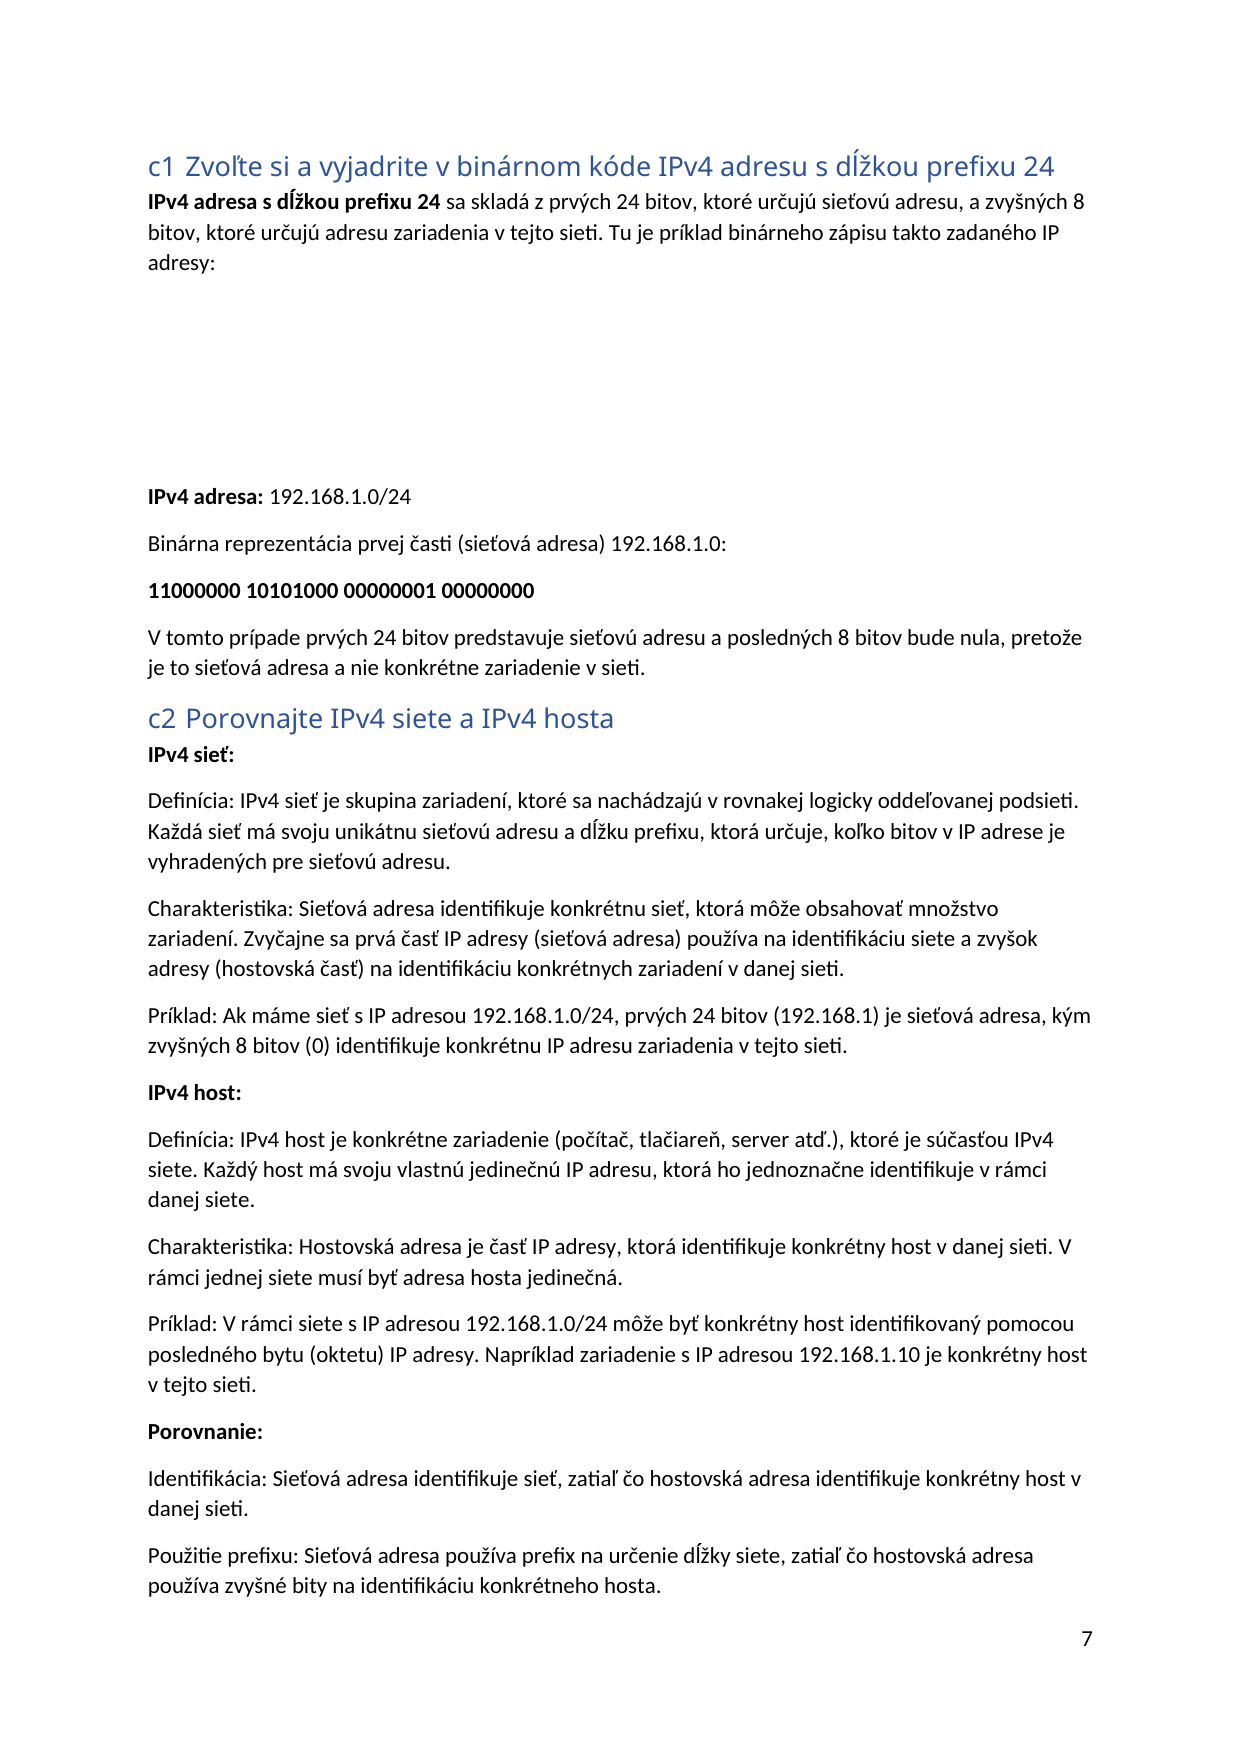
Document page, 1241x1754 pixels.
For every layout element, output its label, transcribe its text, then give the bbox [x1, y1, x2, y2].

text Charakteristika: Hostovská adresa je časť IP adresy, ktorá identifikuje konkrétny host v danej sieti. V rámci jednej siete musí byť adresa hosta jedinečná. [148, 1232, 1093, 1291]
text Definícia: IPv4 host je konkrétne zariadenie (počítač, tlačiareň, server atď.), ktoré je súčasťou IPv4 siete. Každý host má svoju vlastnú jedinečnú IP adresu, ktorá ho jednoznačne identifikuje v rámci danej siete. [148, 1125, 1093, 1213]
text Charakteristika: Sieťová adresa identifikuje konkrétnu sieť, ktorá môže obsahovať množstvo zariadení. Zvyčajne sa prvá časť IP adresy (sieťová adresa) používa na identifikáciu siete a zvyšok adresy (hostovská časť) na identifikáciu konkrétnych zariadení v danej sieti. [148, 894, 1093, 982]
text 11000000 10101000 00000001 00000000 [148, 576, 1093, 604]
text IPv4 sieť: [148, 740, 1093, 768]
subtitle Porovnajte IPv4 siete a IPv4 hosta [148, 700, 1093, 737]
text IPv4 host: [148, 1078, 1093, 1106]
text Porovnanie: [148, 1417, 1093, 1445]
text Identifikácia: Sieťová adresa identifikuje sieť, zatiaľ čo hostovská adresa identifikuje konkrétny host v danej sieti. [148, 1464, 1093, 1522]
text Binárna reprezentácia prvej časti (sieťová adresa) 192.168.1.0: [148, 529, 1093, 557]
text V tomto prípade prvých 24 bitov predstavuje sieťovú adresu a posledných 8 bitov bude nula, pretože je to sieťová adresa a nie konkrétne zariadenie v sieti. [148, 623, 1093, 681]
text Použitie prefixu: Sieťová adresa používa prefix na určenie dĺžky siete, zatiaľ čo hostovská adresa používa zvyšné bity na identifikáciu konkrétneho hosta. [148, 1541, 1093, 1599]
subtitle Zvoľte si a vyjadrite v binárnom kóde IPv4 adresu s dĺžkou prefixu 24 [148, 148, 1093, 184]
text IPv4 adresa: 192.168.1.0/24 [148, 482, 1093, 510]
text Príklad: Ak máme sieť s IP adresou 192.168.1.0/24, prvých 24 bitov (192.168.1) je sieťová adresa, kým zvyšných 8 bitov (0) identifikuje konkrétnu IP adresu zariadenia v tejto sieti. [148, 1001, 1093, 1059]
text IPv4 adresa s dĺžkou prefixu 24 sa skladá z prvých 24 bitov, ktoré určujú sieťovú adresu, a zvyšných 8 bitov, ktoré určujú adresu zariadenia v tejto sieti. Tu je príklad binárneho zápisu takto zadaného IP adresy: [148, 187, 1093, 276]
text Príklad: V rámci siete s IP adresou 192.168.1.0/24 môže byť konkrétny host identifikovaný pomocou posledného bytu (oktetu) IP adresy. Napríklad zariadenie s IP adresou 192.168.1.10 je konkrétny host v tejto sieti. [148, 1309, 1093, 1398]
text Definícia: IPv4 sieť je skupina zariadení, ktoré sa nachádzajú v rovnakej logicky oddeľovanej podsieti. Každá sieť má svoju unikátnu sieťovú adresu a dĺžku prefixu, ktorá určuje, koľko bitov v IP adrese je vyhradených pre sieťovú adresu. [148, 787, 1093, 875]
